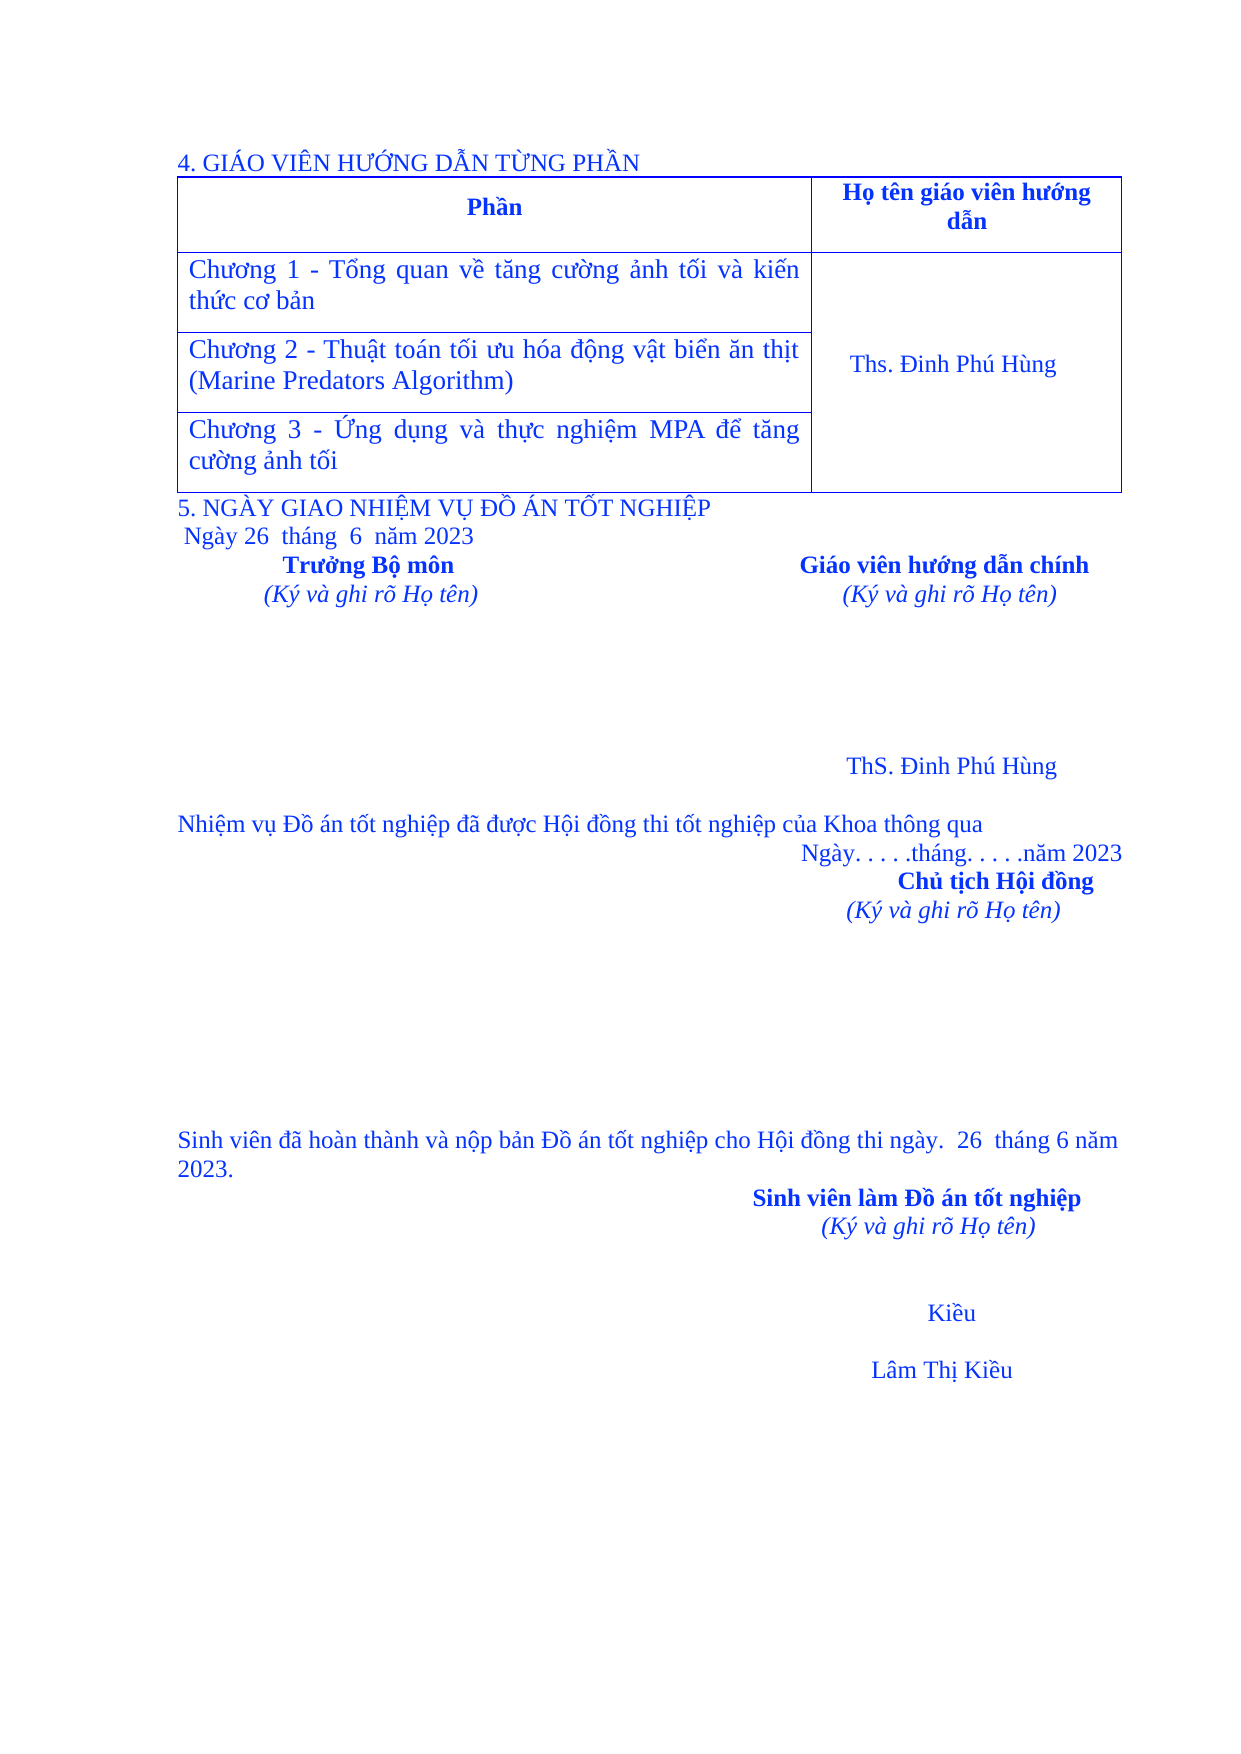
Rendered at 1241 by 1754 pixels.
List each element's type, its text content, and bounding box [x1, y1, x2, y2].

text Sinh viên đã hoàn thành và nộp bản Đồ án tốt nghiệp cho Hội đồng thi ngày. 26 tháng 6 năm 2023. [177, 1125, 1122, 1183]
text Lâm Thị Kiều [177, 1355, 1122, 1384]
text Kiều [177, 1298, 1122, 1326]
text 5. NGÀY GIAO NHIỆM VỤ ĐỒ ÁN TỐT NGHIỆP [177, 493, 1122, 521]
text Ngày. . . . .tháng. . . . .năm 2023 Chủ tịch Hội đồng [177, 838, 1122, 895]
table_header Họ tên giáo viên hướng dẫn [812, 178, 1121, 252]
text Sinh viên làm Đồ án tốt nghiệp [177, 1183, 1122, 1211]
text (Ký và ghi rõ Họ tên) [177, 895, 1122, 924]
text ThS. Đinh Phú Hùng [177, 751, 1122, 780]
table_header Phần [178, 178, 811, 252]
text Nhiệm vụ Đồ án tốt nghiệp đã được Hội đồng thi tốt nghiệp của Khoa thông qua [177, 809, 1122, 838]
text Ngày 26 tháng 6 năm 2023 [177, 521, 1122, 550]
text 4. GIÁO VIÊN HƯỚNG DẪN TỪNG PHẦN [177, 148, 1122, 176]
table_cell Chương 2 - Thuật toán tối ưu hóa động vật biển ăn thịt (Marine Predators Algorithm) [178, 333, 811, 412]
table_header Giáo viên hướng dẫn chính (Ký và ghi rõ Họ tên) [592, 550, 1122, 608]
table_cell Ths. Đinh Phú Hùng [812, 253, 1121, 492]
table_cell Chương 3 - Ứng dụng và thực nghiệm MPA để tăng cường ảnh tối [178, 413, 811, 492]
table_header Trưởng Bộ môn (Ký và ghi rõ Họ tên) [177, 550, 592, 608]
table_cell Chương 1 - Tổng quan về tăng cường ảnh tối và kiến thức cơ bản [178, 253, 811, 332]
text (Ký và ghi rõ Họ tên) [177, 1211, 1122, 1240]
